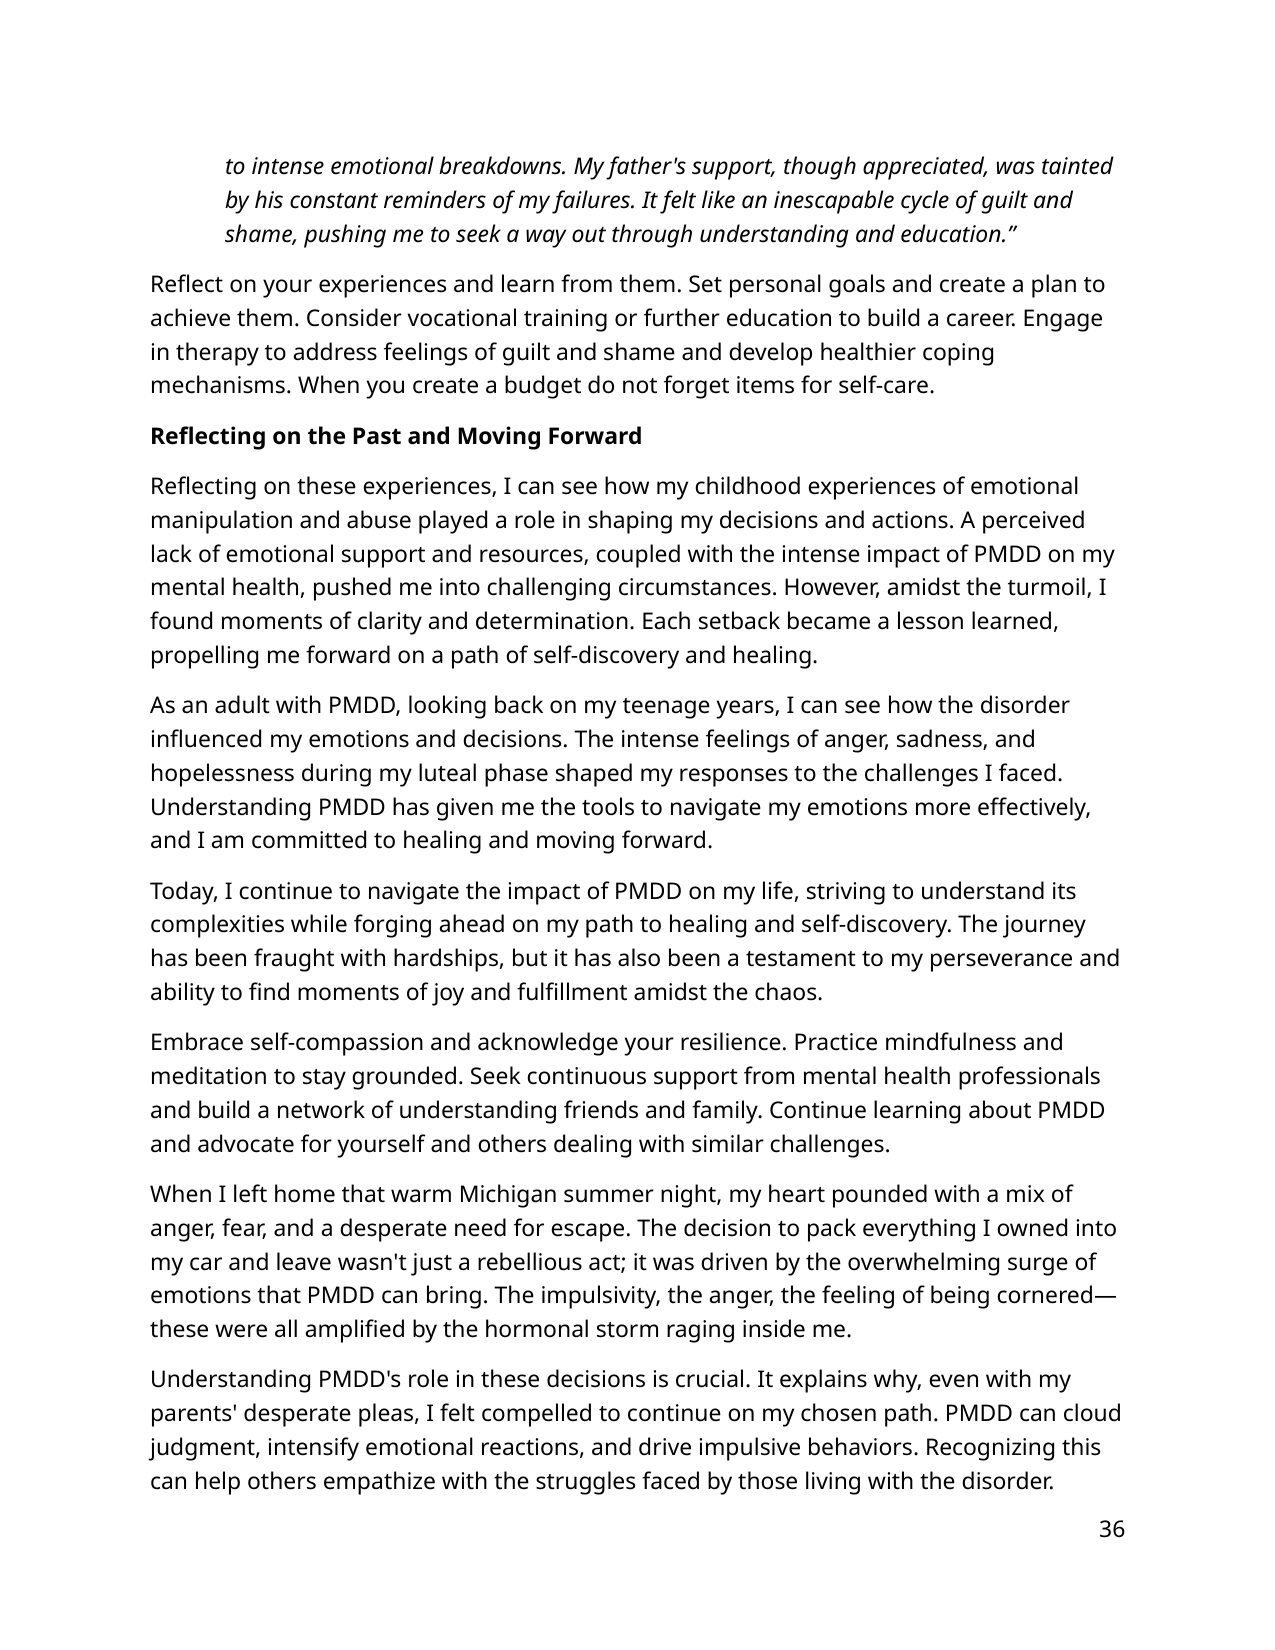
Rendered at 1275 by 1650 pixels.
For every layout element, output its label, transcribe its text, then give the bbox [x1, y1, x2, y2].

text Understanding PMDD's role in these decisions is crucial. It explains why, even with my parents' desperate pleas, I felt compelled to continue on my chosen path. PMDD can cloud judgment, intensify emotional reactions, and drive impulsive behaviors. Recognizing this can help others empathize with the struggles faced by those living with the disorder. [150, 1363, 1125, 1496]
text As an adult with PMDD, looking back on my teenage years, I can see how the disorder influenced my emotions and decisions. The intense feelings of anger, sadness, and hopelessness during my luteal phase shaped my responses to the challenges I faced. Understanding PMDD has given me the tools to navigate my emotions more effectively, and I am committed to healing and moving forward. [150, 689, 1125, 855]
text When I left home that warm Michigan summer night, my heart pounded with a mix of anger, fear, and a desperate need for escape. The decision to pack everything I owned into my car and leave wasn't just a rebellious act; it was driven by the overwhelming surge of emotions that PMDD can bring. The impulsivity, the anger, the feeling of being cornered—these were all amplified by the hormonal storm raging inside me. [150, 1178, 1125, 1344]
text Reflecting on these experiences, I can see how my childhood experiences of emotional manipulation and abuse played a role in shaping my decisions and actions. A perceived lack of emotional support and resources, coupled with the intense impact of PMDD on my mental health, pushed me into challenging circumstances. However, amidst the turmoil, I found moments of clarity and determination. Each setback became a lesson learned, propelling me forward on a path of self-discovery and healing. [150, 470, 1125, 670]
text Embrace self-compassion and acknowledge your resilience. Practice mindfulness and meditation to stay grounded. Seek continuous support from mental health professionals and build a network of understanding friends and family. Continue learning about PMDD and advocate for yourself and others dealing with similar challenges. [150, 1026, 1125, 1159]
text Today, I continue to navigate the impact of PMDD on my life, striving to understand its complexities while forging ahead on my path to healing and self-discovery. The journey has been fraught with hardships, but it has also been a testament to my perseverance and ability to find moments of joy and fulfillment amidst the chaos. [150, 874, 1125, 1007]
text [225, 150, 1125, 249]
text Reflect on your experiences and learn from them. Set personal goals and create a plan to achieve them. Consider vocational training or further education to build a career. Engage in therapy to address feelings of guilt and shame and develop healthier coping mechanisms. When you create a budget do not forget items for self-care. [150, 268, 1125, 400]
text Reflecting on the Past and Moving Forward [150, 419, 1125, 451]
